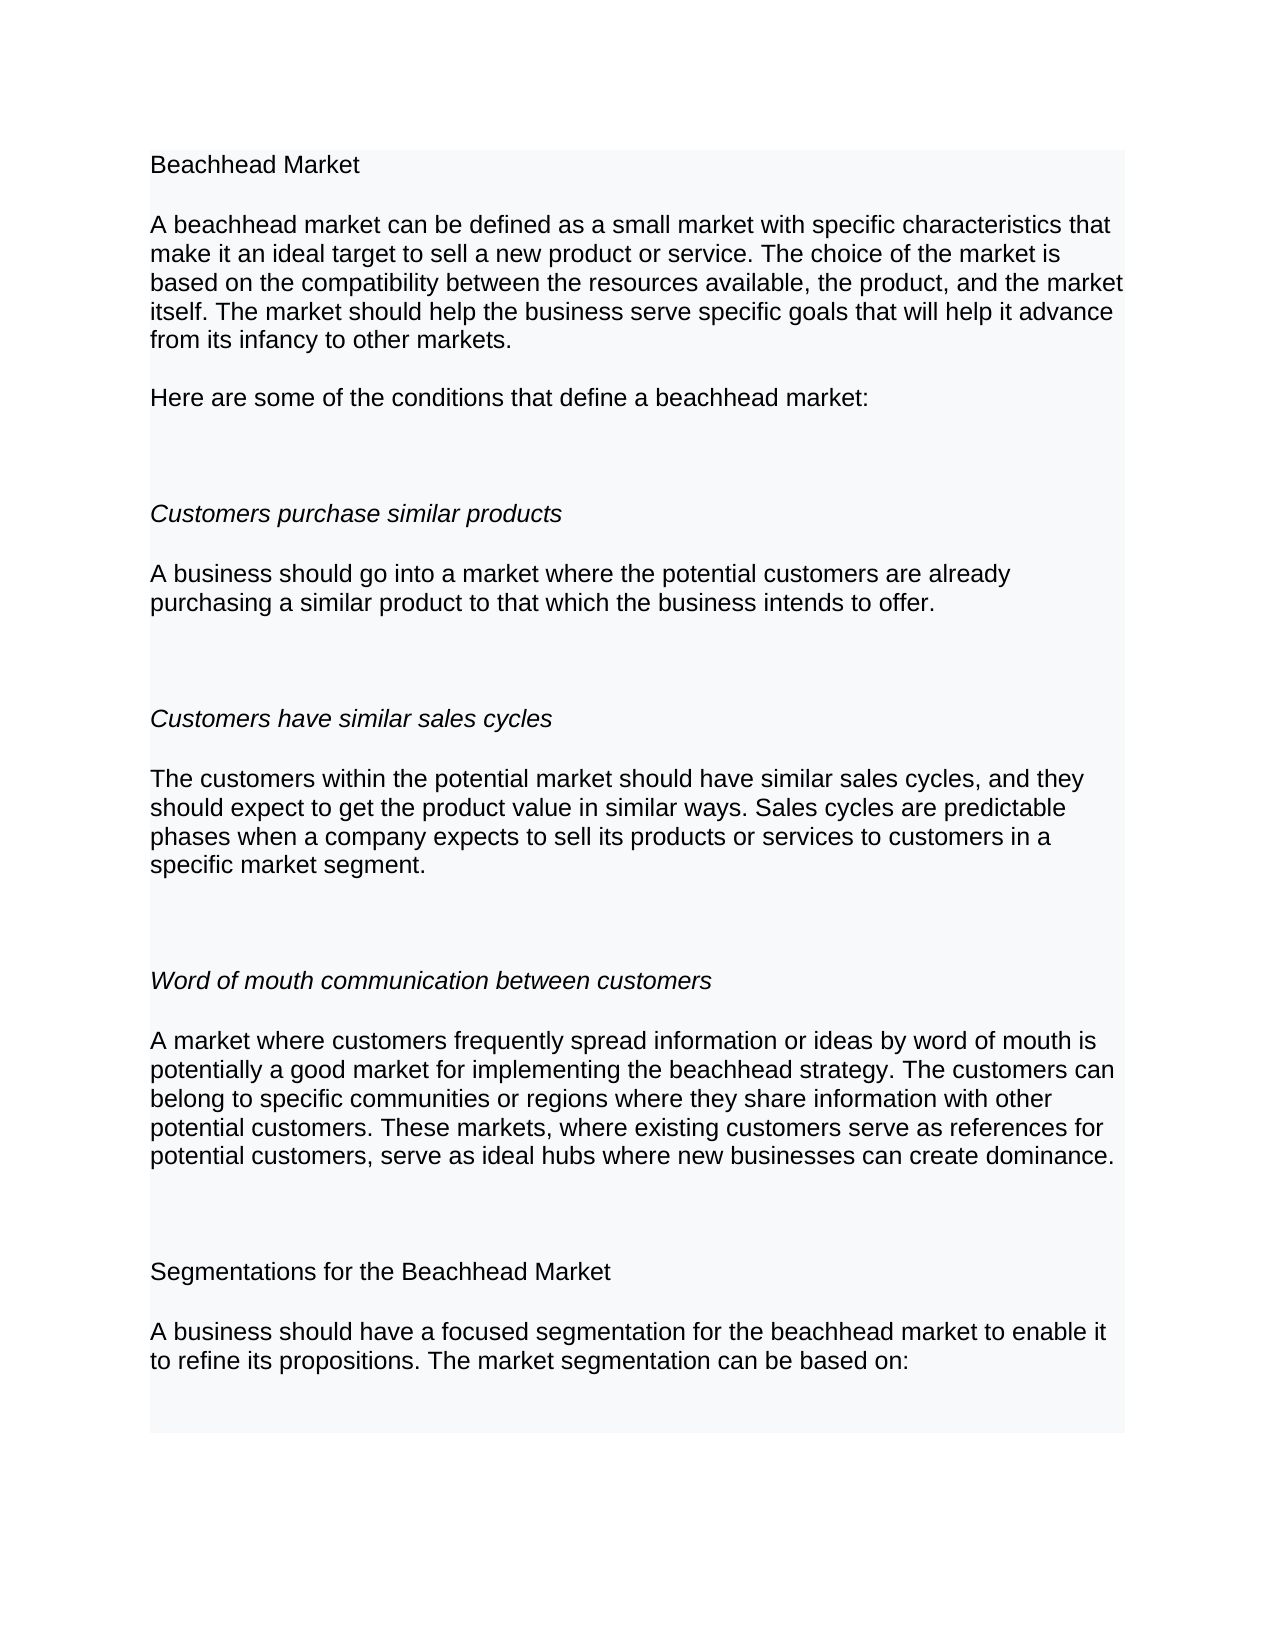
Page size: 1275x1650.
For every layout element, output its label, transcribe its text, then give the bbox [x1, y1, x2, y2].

text A beachhead market can be defined as a small market with specific characteristics that make it an ideal target to sell a new product or service. The choice of the market is based on the compatibility between the resources available, the product, and the market itself. The market should help the business serve specific goals that will help it advance from its infancy to other markets. [150, 210, 1125, 354]
subtitle Customers purchase similar products [150, 499, 1125, 528]
text A market where customers frequently spread information or ideas by word of mouth is potentially a good market for implementing the beachhead strategy. The customers can belong to specific communities or regions where they share information with other potential customers. These markets, where existing customers serve as references for potential customers, serve as ideal hubs where new businesses can create dominance. [150, 1026, 1125, 1170]
text The customers within the potential market should have similar sales cycles, and they should expect to get the product value in similar ways. Sales cycles are predictable phases when a company expects to sell its products or services to customers in a specific market segment. [150, 764, 1125, 879]
text A business should go into a market where the potential customers are already purchasing a similar product to that which the business intends to offer. [150, 559, 1125, 617]
subtitle Customers have similar sales cycles [150, 704, 1125, 732]
text A business should have a focused segmentation for the beachhead market to enable it to refine its propositions. The market segmentation can be based on: [150, 1317, 1125, 1375]
subtitle Word of mouth communication between customers [150, 966, 1125, 995]
subtitle Segmentations for the Beachhead Market [150, 1257, 1125, 1286]
text Here are some of the conditions that define a beachhead market: [150, 383, 1125, 412]
subtitle Beachhead Market [150, 150, 1125, 179]
